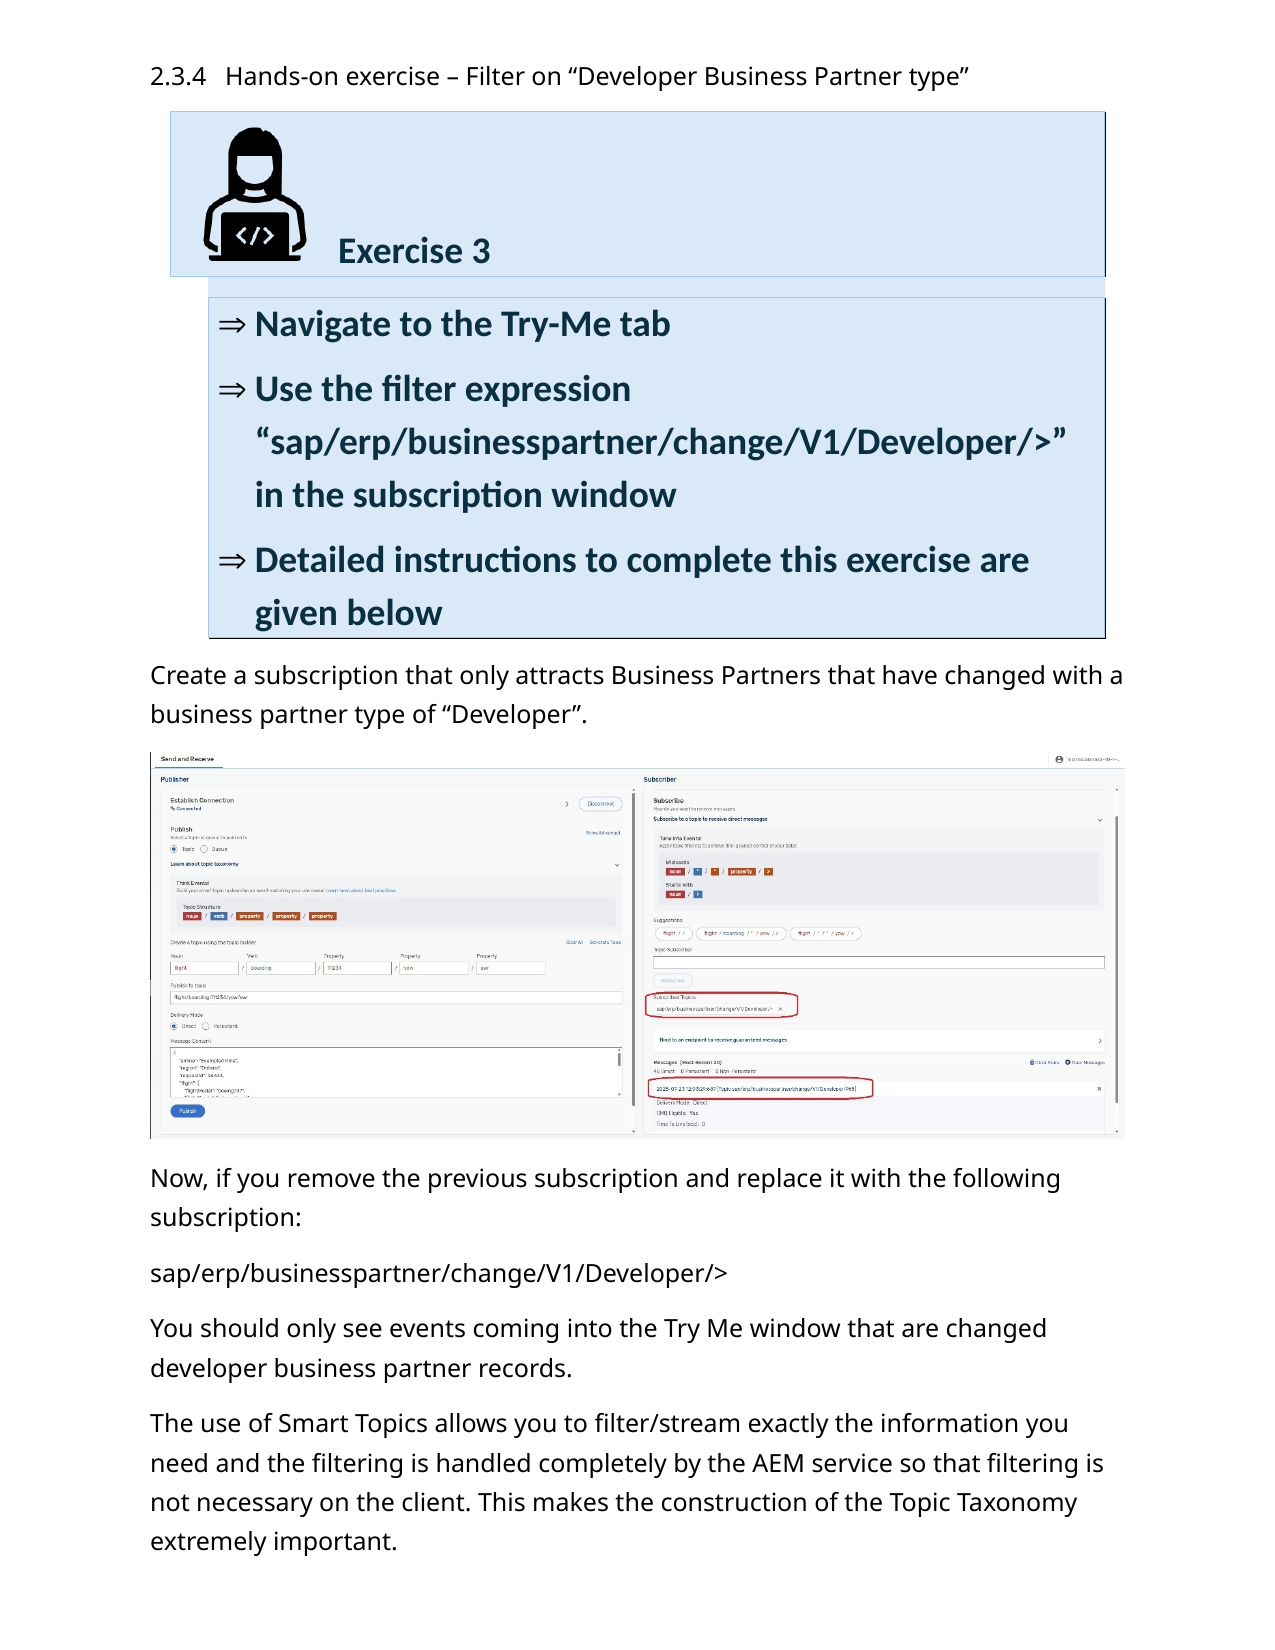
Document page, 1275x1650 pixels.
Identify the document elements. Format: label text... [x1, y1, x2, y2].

text Exercise 3 [171, 112, 1104, 276]
picture [179, 113, 330, 264]
list Navigate to the Try-Me tab [209, 298, 1104, 346]
text sap/erp/businesspartner/change/V1/Developer/> [150, 1255, 1125, 1289]
list Detailed instructions to complete this exercise are given below [209, 533, 1104, 637]
text The use of Smart Topics allows you to filter/stream exactly the information you need and the filtering is handled completely by the AEM service so that filtering is not necessary on the client. This makes the construction of the Topic Taxonomy extremely important. [150, 1406, 1125, 1558]
list Use the filter expression “sap/erp/businesspartner/change/V1/Developer/>” in the subscription window [209, 362, 1104, 516]
text Now, if you remove the previous subscription and replace it with the following subscription: [150, 1160, 1125, 1233]
text Create a subscription that only attracts Business Partners that have changed with a business partner type of “Developer”. [150, 658, 1125, 731]
text Hands-on exercise – Filter on “Developer Business Partner type” [150, 59, 1125, 93]
text You should only see events coming into the Try Me window that are changed developer business partner records. [150, 1311, 1125, 1384]
picture [150, 752, 1125, 1139]
